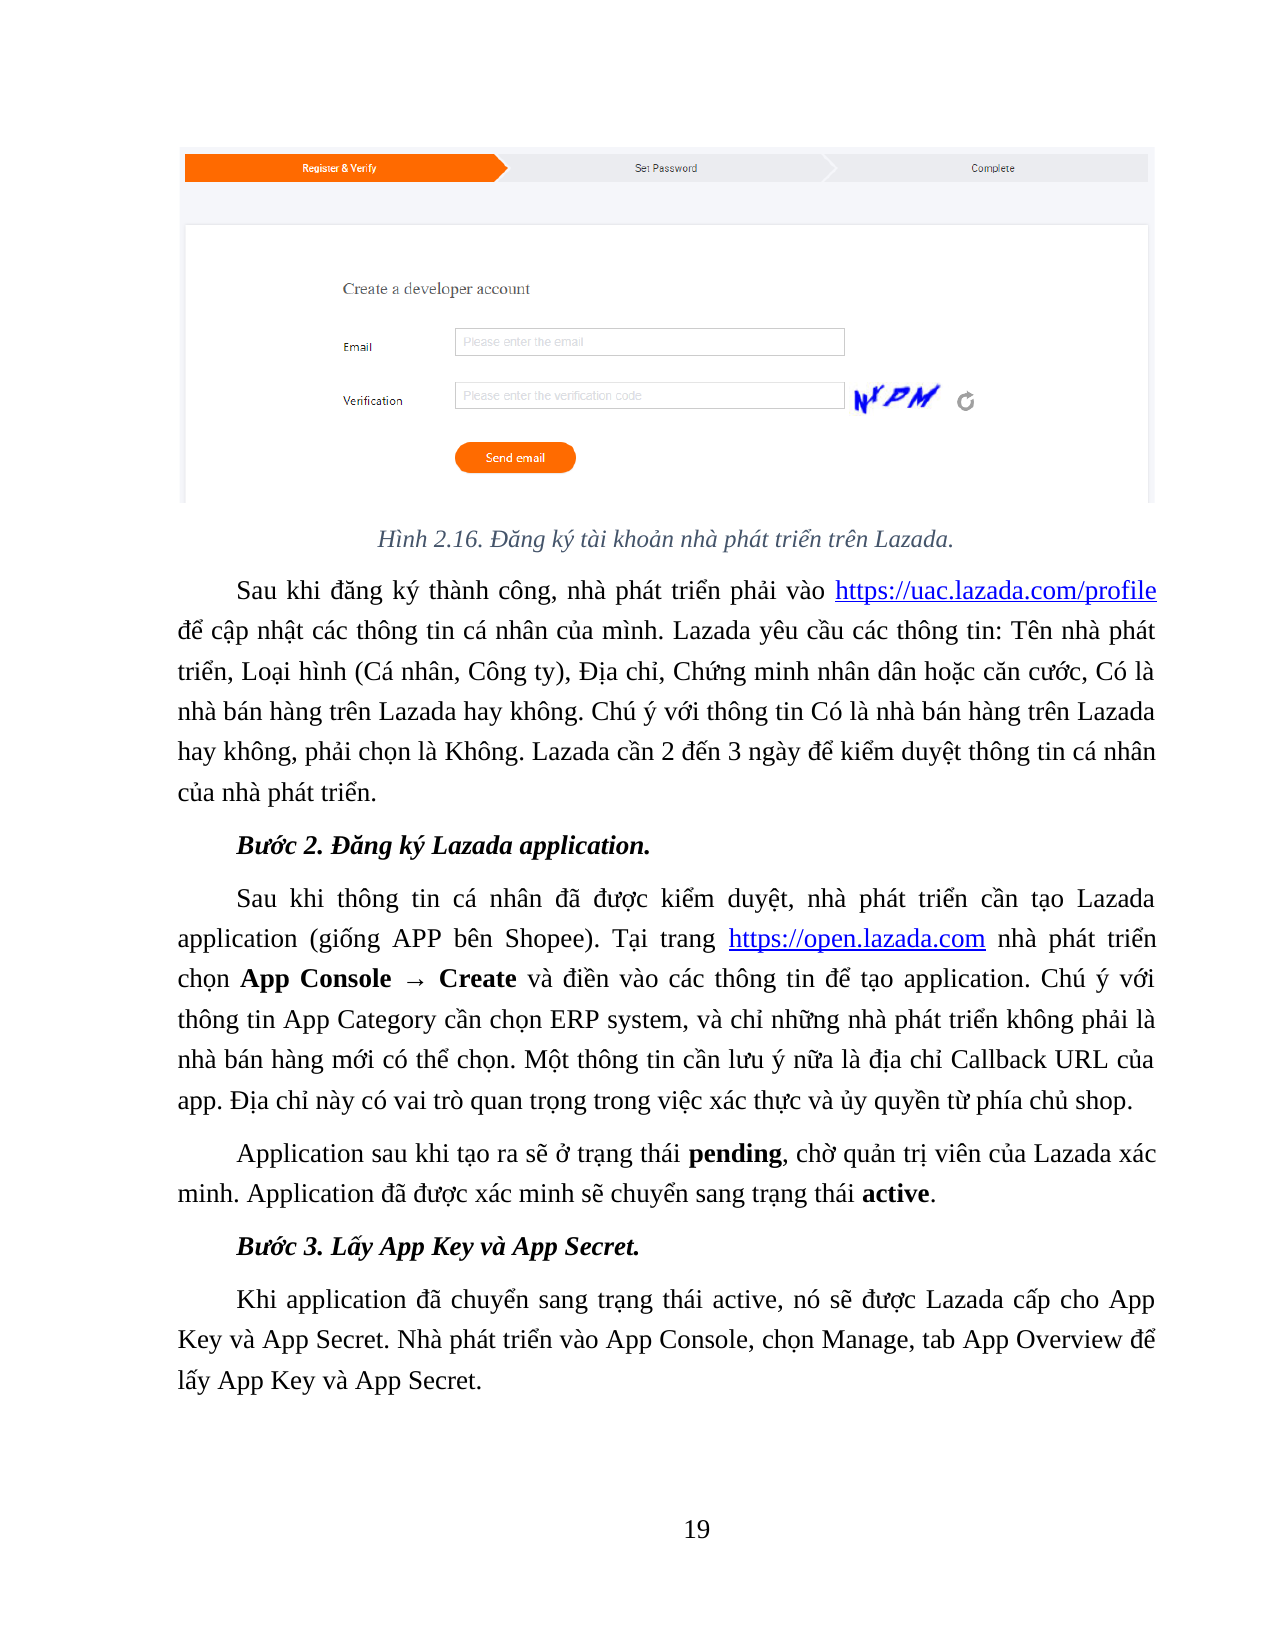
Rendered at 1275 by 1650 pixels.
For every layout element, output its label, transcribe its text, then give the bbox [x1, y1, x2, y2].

text Khi application đã chuyển sang trạng thái active, nó sẽ được Lazada cấp cho App Key và App Secret. Nhà phát triển vào App Console, chọn Manage, tab App Overview để lấy App Key và App Secret. [177, 1283, 1157, 1395]
text Bước 2. Đăng ký Lazada application. [177, 829, 1157, 860]
text Sau khi đăng ký thành công, nhà phát triển phải vào https://uac.lazada.com/profile để cập nhật các thông tin cá nhân của mình. Lazada yêu cầu các thông tin: Tên nhà phát triển, Loại hình (Cá nhân, Công ty), Địa chỉ, Chứng minh nhân dân hoặc căn cước, Có là nhà bán hàng trên Lazada hay không. Chú ý với thông tin Có là nhà bán hàng trên Lazada hay không, phải chọn là Không. Lazada cần 2 đến 3 ngày để kiểm duyệt thông tin cá nhân của nhà phát triển. [177, 574, 1157, 807]
text Sau khi thông tin cá nhân đã được kiểm duyệt, nhà phát triển cần tạo Lazada application (giống APP bên Shopee). Tại trang https://open.lazada.com nhà phát triển chọn App Console → Create và điền vào các thông tin để tạo application. Chú ý với thông tin App Category cần chọn ERP system, và chỉ những nhà phát triển không phải là nhà bán hàng mới có thể chọn. Một thông tin cần lưu ý nữa là địa chỉ Callback URL của app. Địa chỉ này có vai trò quan trọng trong việc xác thực và ủy quyền từ phía chủ shop. [177, 882, 1157, 1115]
text Application sau khi tạo ra sẽ ở trạng thái pending, chờ quản trị viên của Lazada xác minh. Application đã được xác minh sẽ chuyển sang trạng thái active. [177, 1137, 1157, 1208]
picture [179, 147, 1155, 503]
text Bước 3. Lấy App Key và App Secret. [177, 1230, 1157, 1261]
